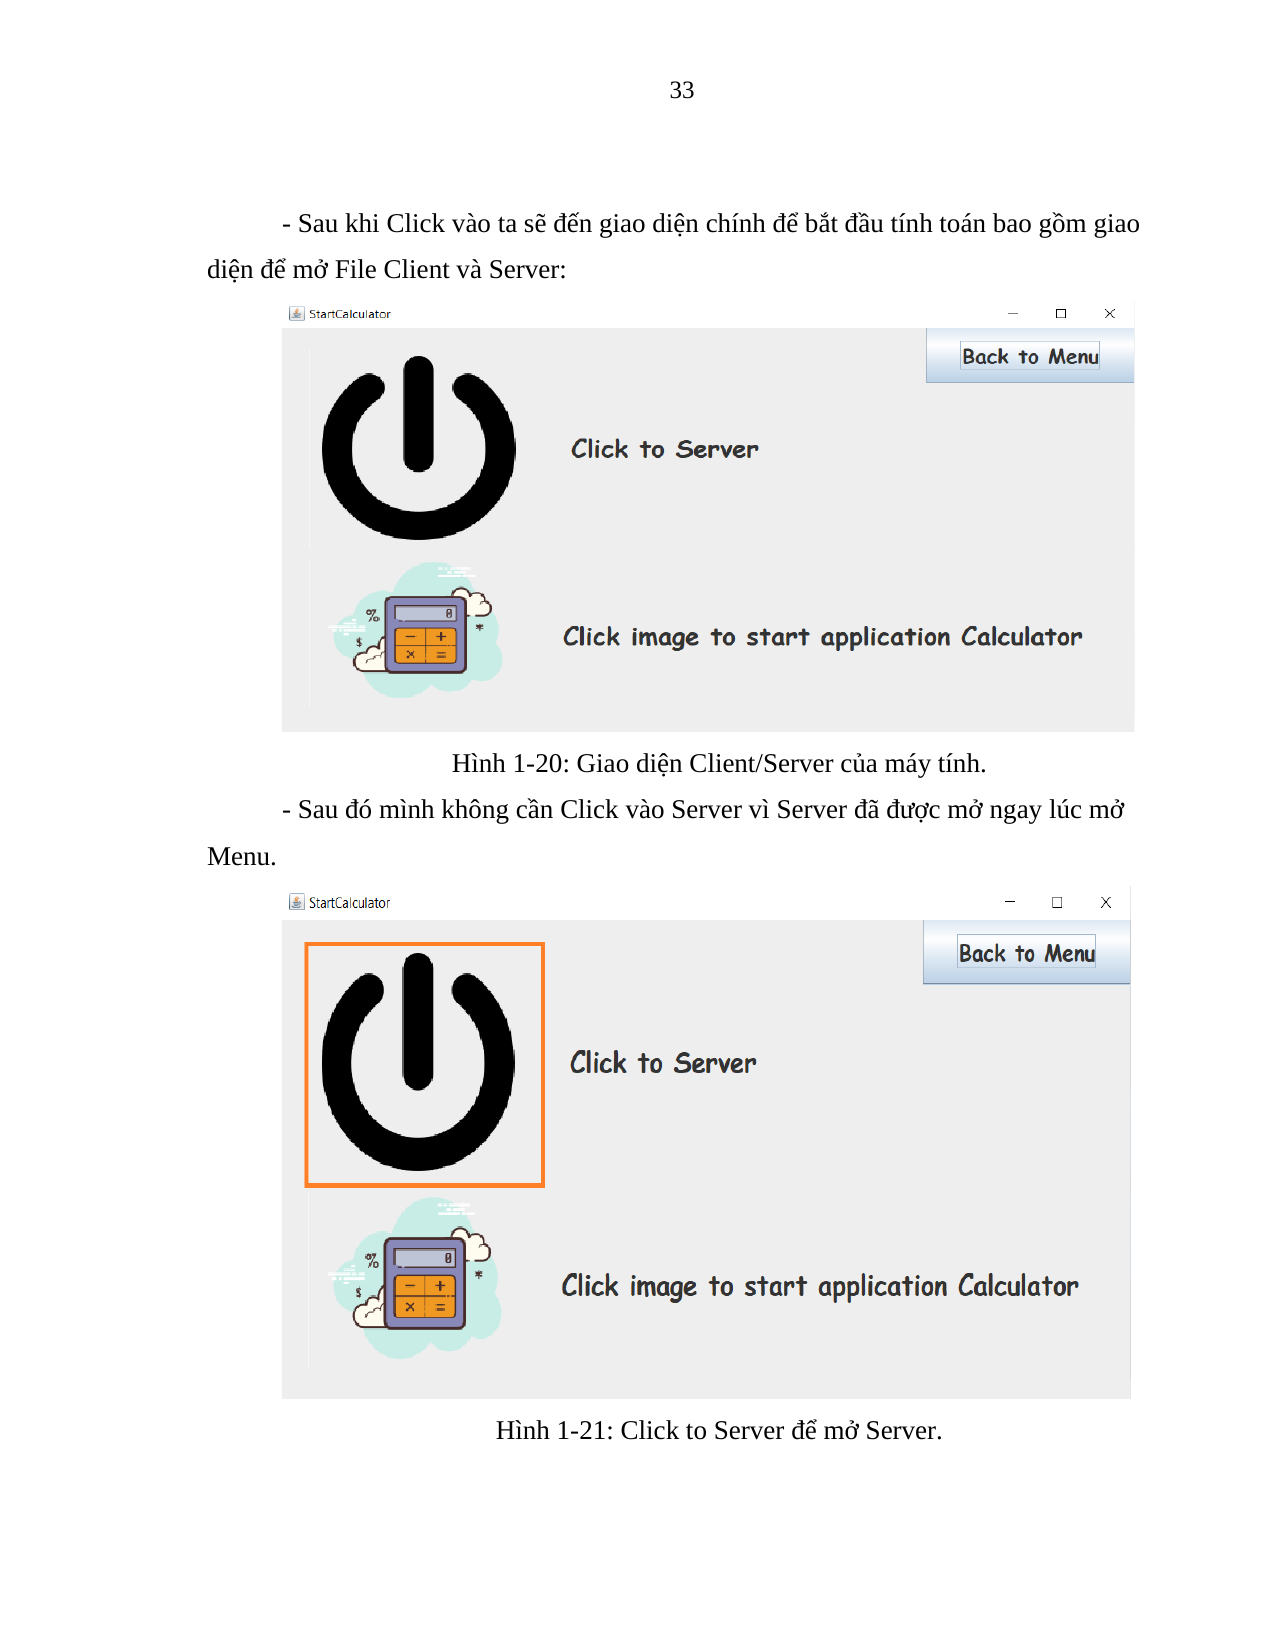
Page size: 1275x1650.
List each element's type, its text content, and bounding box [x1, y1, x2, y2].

text - Sau đó mình không cần Click vào Server vì Server đã được mở ngay lúc mở Menu. [207, 793, 1157, 871]
picture [281, 886, 1131, 1399]
picture [281, 300, 1135, 732]
text - Sau khi Click vào ta sẽ đến giao diện chính để bắt đầu tính toán bao gồm giao diện để mở File Client và Server: [207, 207, 1157, 284]
